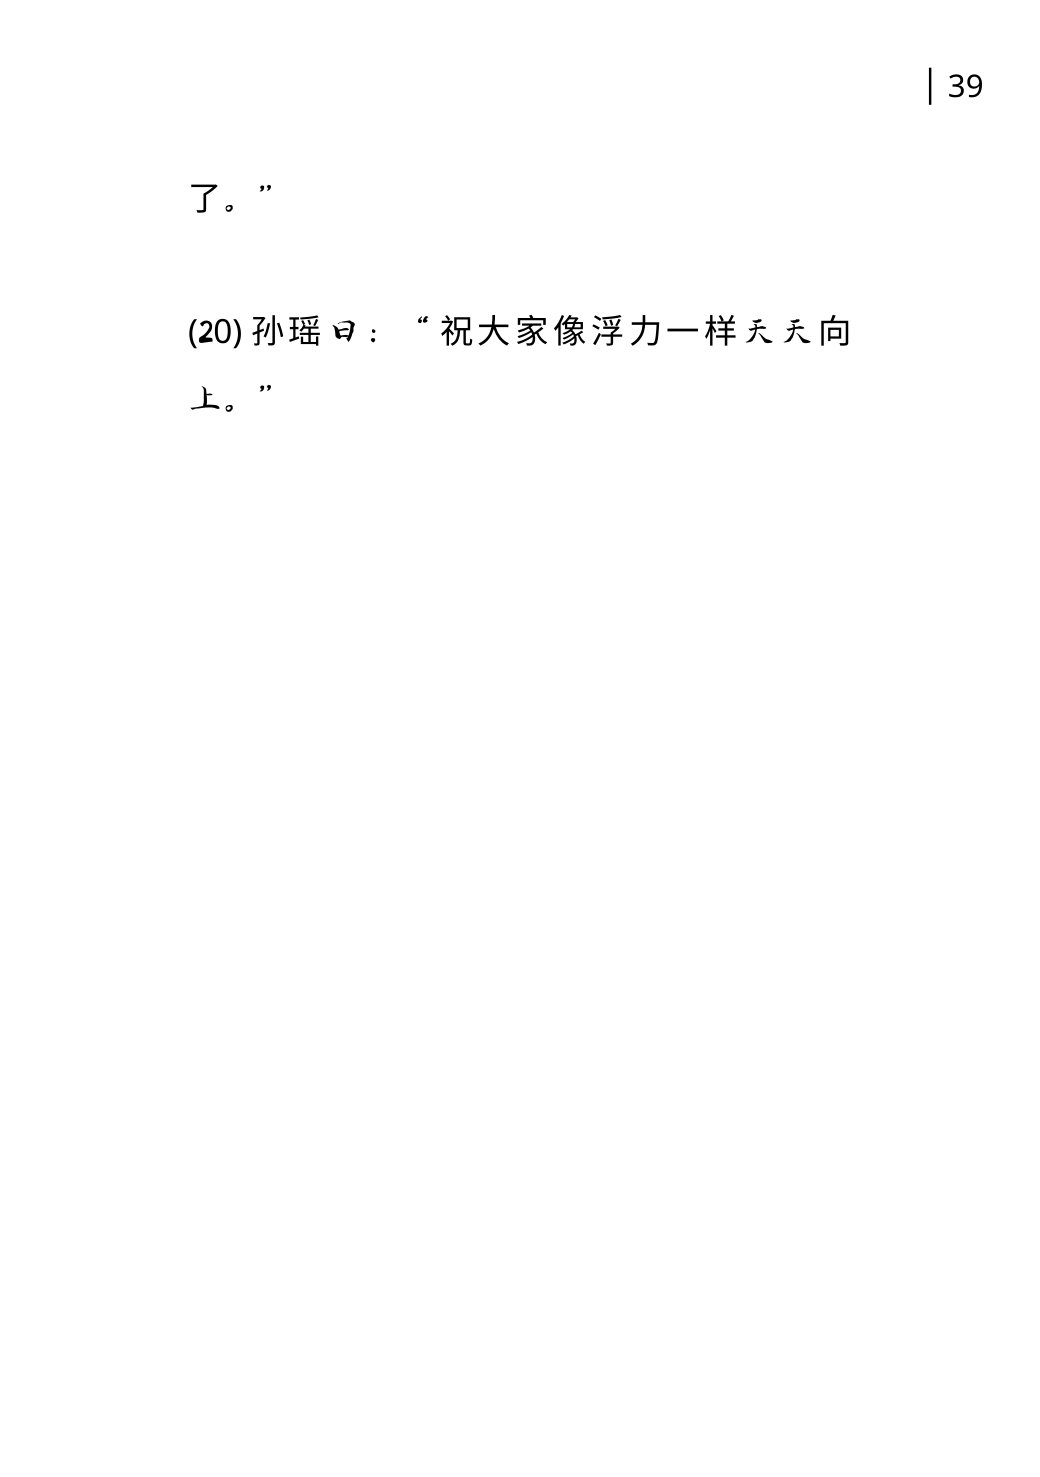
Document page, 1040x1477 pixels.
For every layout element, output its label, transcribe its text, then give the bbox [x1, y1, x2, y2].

list 孙瑶曰：“祝大家像浮力一样天天向上。” [188, 299, 852, 432]
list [188, 166, 852, 233]
